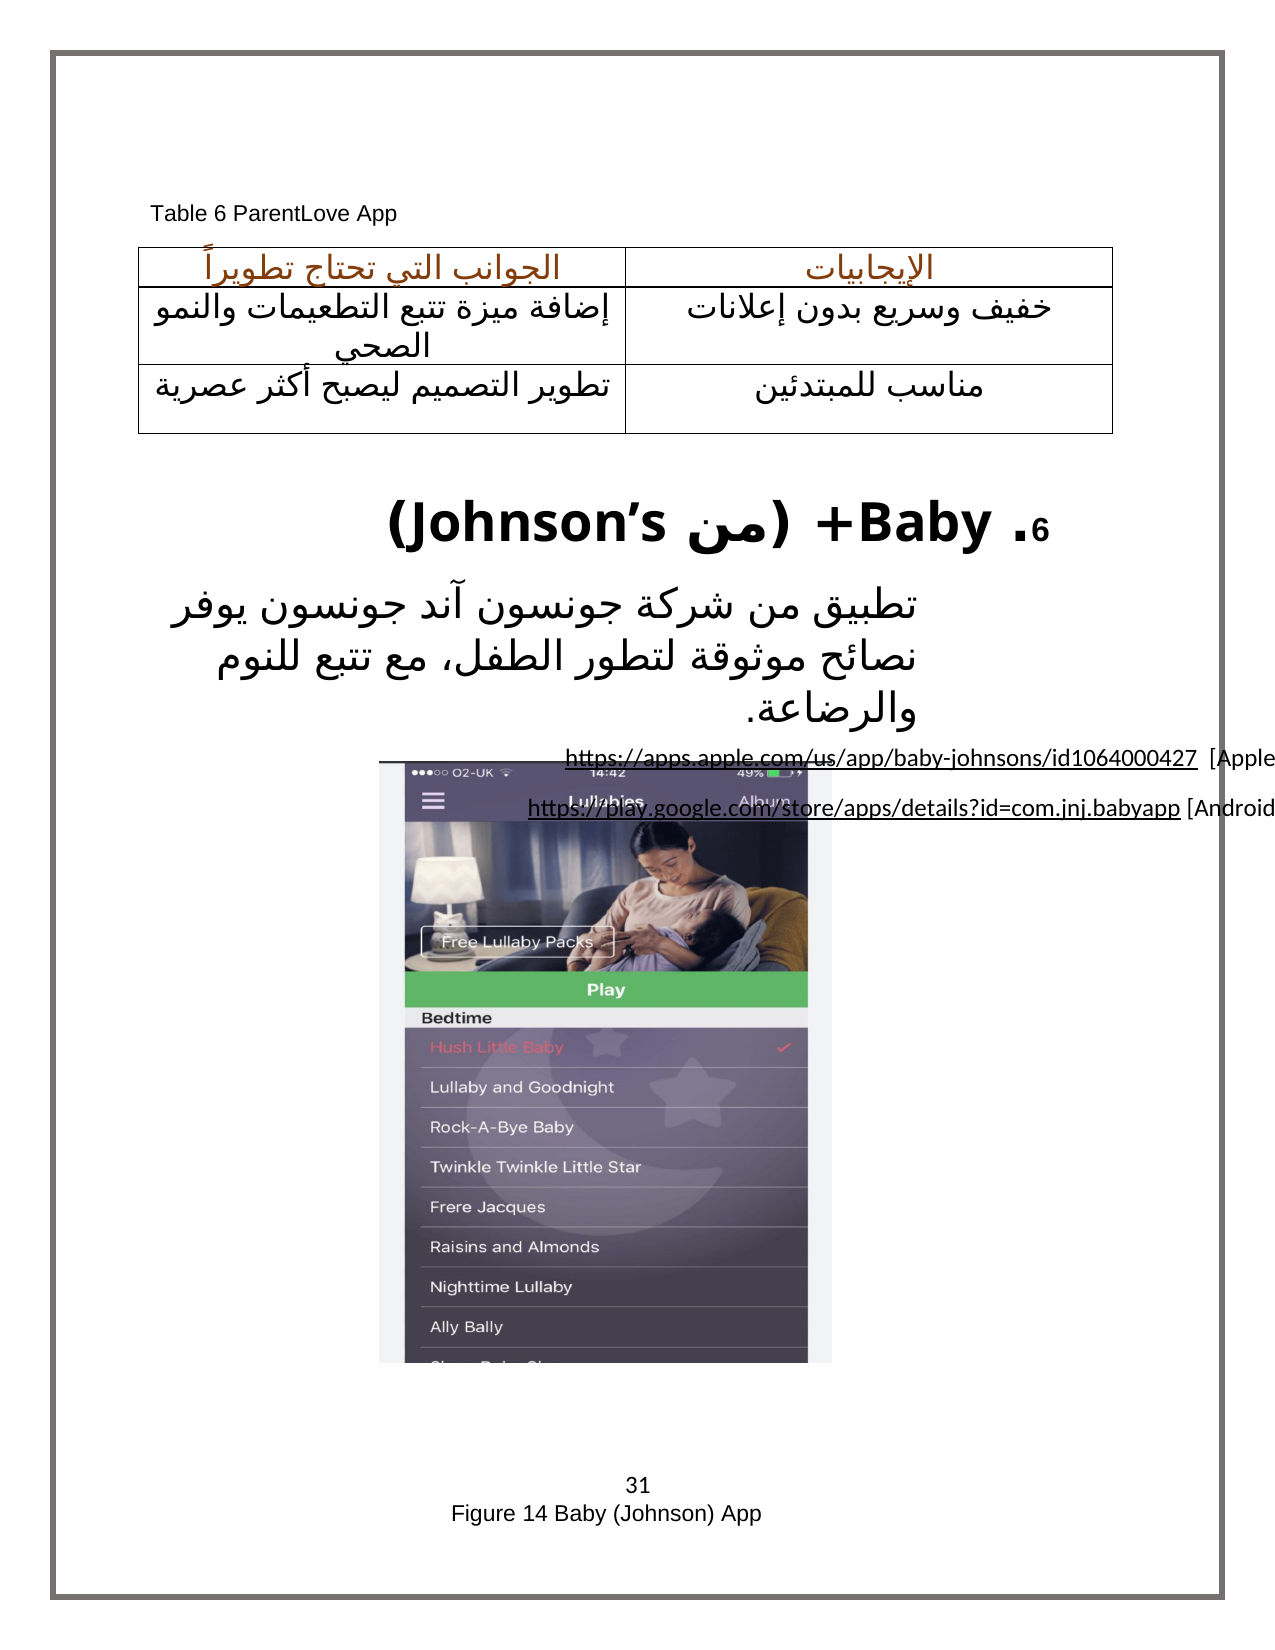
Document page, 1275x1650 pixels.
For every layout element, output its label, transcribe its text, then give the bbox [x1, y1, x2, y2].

list تطبيق من شركة جونسون آند جونسون يوفر نصائح موثوقة لتطور الطفل، مع تتبع للنوم والرضاعة. [150, 579, 919, 731]
table_cell خفيف وسريع بدون إعلانات [626, 288, 1112, 364]
picture [658, 761, 670, 768]
table_header الجوانب التي تحتاج تطويراً [139, 248, 625, 286]
picture [672, 761, 711, 768]
text 6. Baby+ (من Johnson’s) [150, 483, 1050, 557]
picture [598, 761, 656, 768]
picture [713, 761, 724, 768]
table_header الإيجابيات [626, 248, 1112, 286]
picture [560, 806, 566, 814]
picture [378, 761, 832, 1362]
table_cell مناسب للمبتدئين [626, 365, 1112, 433]
picture [609, 806, 615, 814]
table_cell تطوير التصميم ليصبح أكثر عصرية [139, 365, 625, 433]
picture [726, 761, 832, 768]
text Table 6 ParentLove App [150, 199, 1125, 226]
table_cell إضافة ميزة تتبع التطعيمات والنمو الصحي [139, 288, 625, 364]
